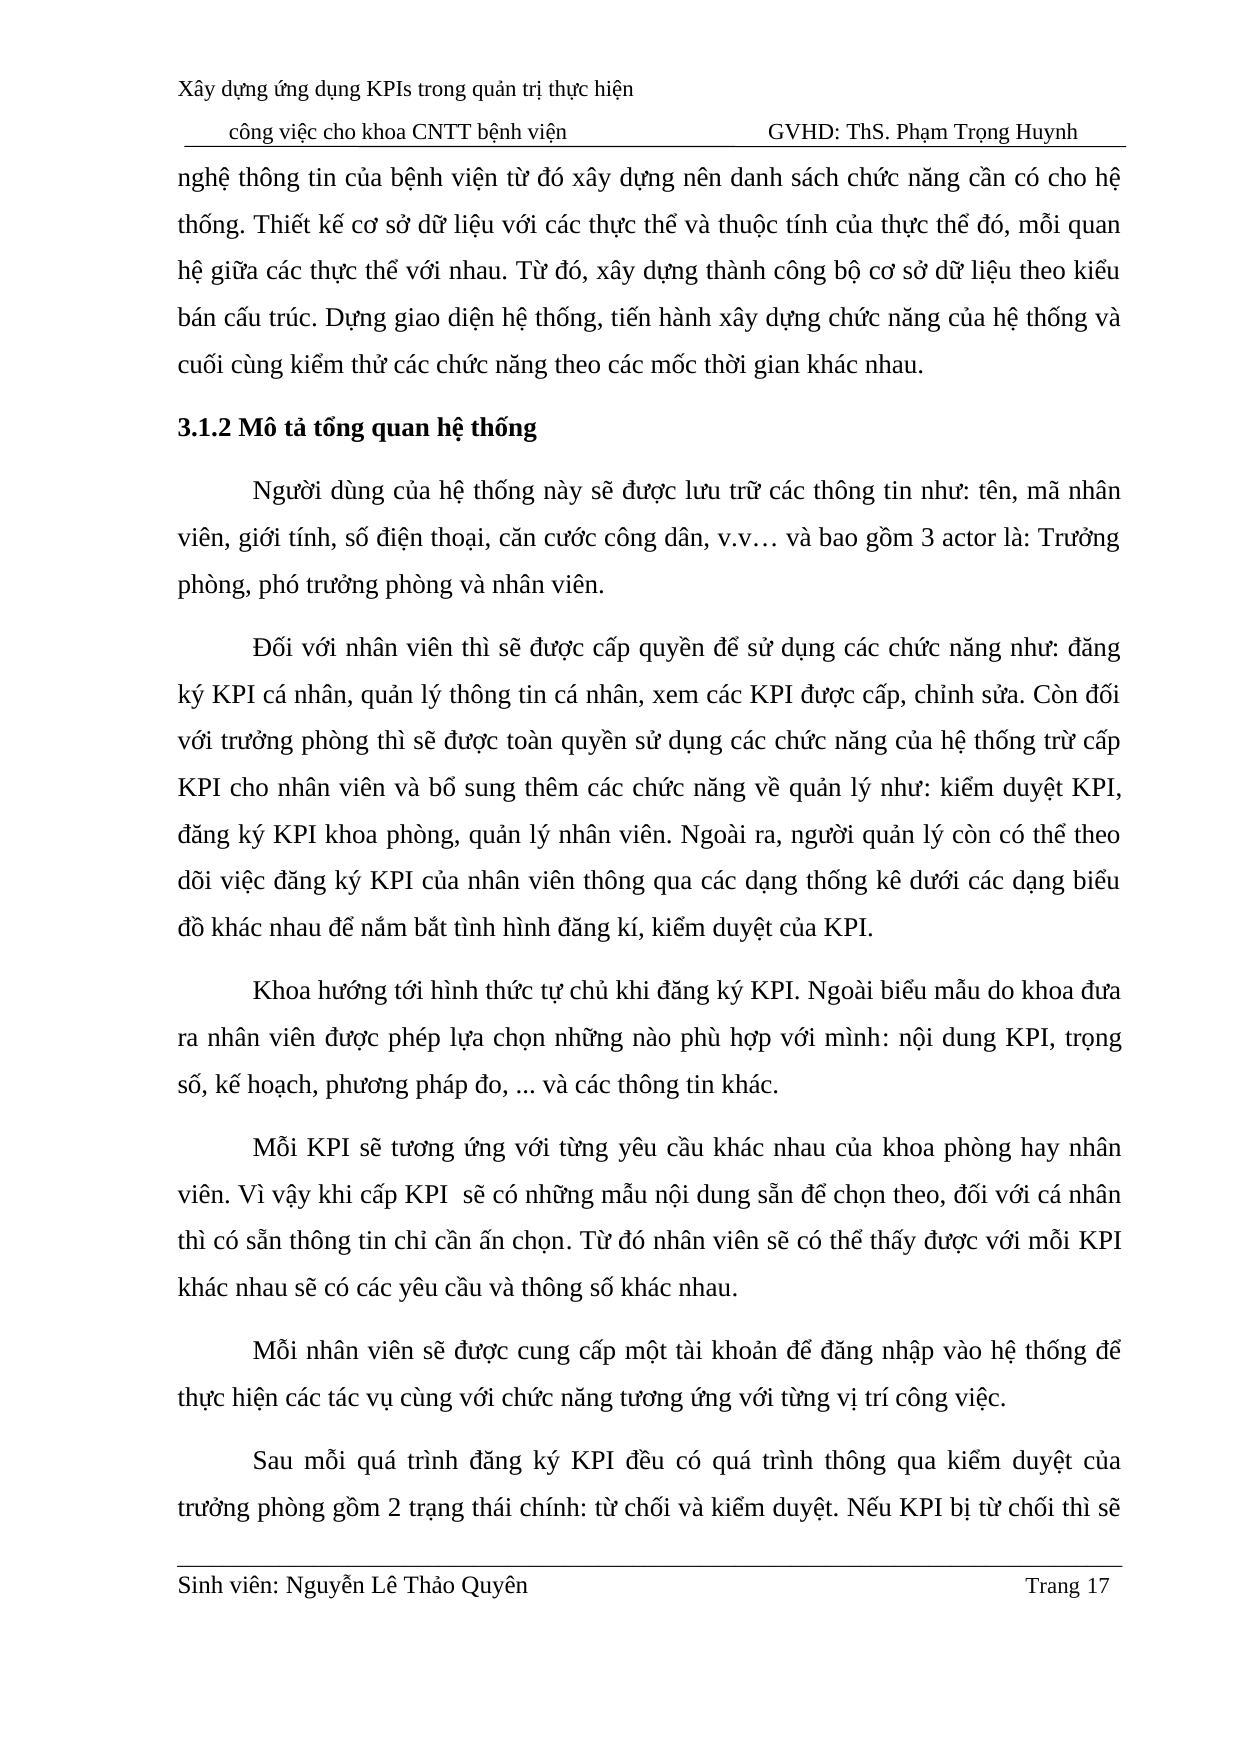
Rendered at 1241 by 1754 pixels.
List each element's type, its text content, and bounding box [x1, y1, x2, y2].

subtitle Mô tả tổng quan hệ thống [177, 411, 1122, 442]
text Khoa hướng tới hình thức tự chủ khi đăng ký KPI. Ngoài biểu mẫu do khoa đưa ra nhân viên được phép lựa chọn những nào phù hợp với mình: nội dung KPI, trọng số, kế hoạch, phương pháp đo, ... và các thông tin khác. [177, 974, 1122, 1099]
text Đối với nhân viên thì sẽ được cấp quyền để sử dụng các chức năng như: đăng ký KPI cá nhân, quản lý thông tin cá nhân, xem các KPI được cấp, chỉnh sửa. Còn đối với trưởng phòng thì sẽ được toàn quyền sử dụng các chức năng của hệ thống trừ cấp KPI cho nhân viên và bổ sung thêm các chức năng về quản lý như: kiểm duyệt KPI, đăng ký KPI khoa phòng, quản lý nhân viên. Ngoài ra, người quản lý còn có thể theo dõi việc đăng ký KPI của nhân viên thông qua các dạng thống kê dưới các dạng biểu đồ khác nhau để nắm bắt tình hình đăng kí, kiểm duyệt của KPI. [177, 631, 1122, 942]
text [177, 161, 1122, 379]
text Mỗi KPI sẽ tương ứng với từng yêu cầu khác nhau của khoa phòng hay nhân viên. Vì vậy khi cấp KPI sẽ có những mẫu nội dung sẵn để chọn theo, đối với cá nhân thì có sẵn thông tin chỉ cần ấn chọn. Từ đó nhân viên sẽ có thể thấy được với mỗi KPI khác nhau sẽ có các yêu cầu và thông số khác nhau. [177, 1131, 1122, 1302]
text Người dùng của hệ thống này sẽ được lưu trữ các thông tin như: tên, mã nhân viên, giới tính, số điện thoại, căn cước công dân, v.v… và bao gồm 3 actor là: Trưởng phòng, phó trưởng phòng và nhân viên. [177, 474, 1122, 599]
text Mỗi nhân viên sẽ được cung cấp một tài khoản để đăng nhập vào hệ thống để thực hiện các tác vụ cùng với chức năng tương ứng với từng vị trí công việc. [177, 1334, 1122, 1412]
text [177, 1444, 1122, 1522]
